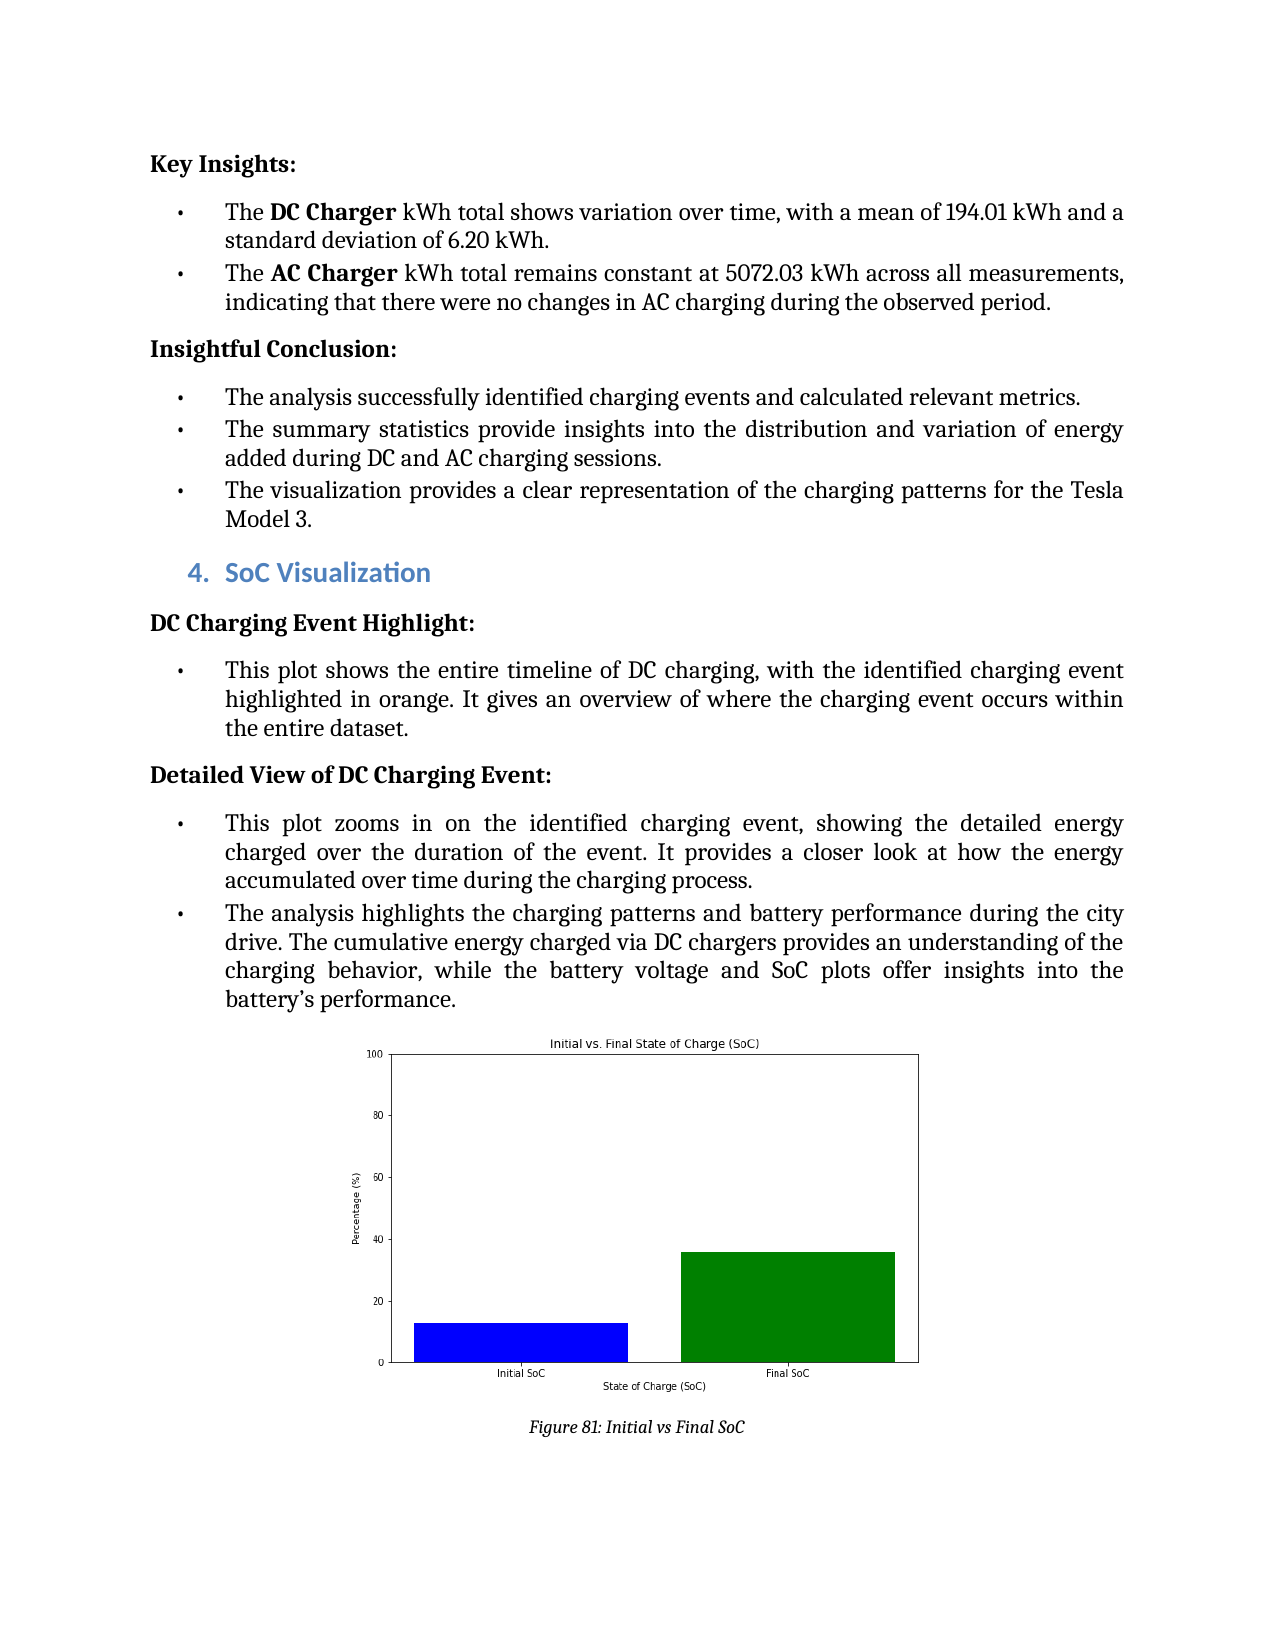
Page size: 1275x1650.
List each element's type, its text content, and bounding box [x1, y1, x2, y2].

list The visualization provides a clear representation of the charging patterns for the Tesla Model 3. [175, 476, 1125, 534]
list The DC Charger kWh total shows variation over time, with a mean of 194.01 kWh and a standard deviation of 6.20 kWh. [175, 197, 1125, 255]
list The summary statistics provide insights into the distribution and variation of energy added during DC and AC charging sessions. [175, 415, 1125, 472]
text Key Insights: [150, 150, 1125, 179]
list This plot zooms in on the identified charging event, showing the detailed energy charged over the duration of the event. It provides a closer look at how the energy accumulated over time during the charging process. [175, 809, 1125, 895]
text Insightful Conclusion: [150, 335, 1125, 364]
subtitle SoC Visualization [187, 554, 1125, 590]
text Detailed View of DC Charging Event: [150, 761, 1125, 790]
list The analysis successfully identified charging events and calculated relevant metrics. [175, 382, 1125, 411]
list The AC Charger kWh total remains constant at 5072.03 kWh across all measurements, indicating that there were no changes in AC charging during the observed period. [175, 259, 1125, 316]
text DC Charging Event Highlight: [150, 609, 1125, 638]
picture [346, 1032, 929, 1398]
list This plot shows the entire timeline of DC charging, with the identified charging event highlighted in orange. It gives an overview of where the charging event occurs within the entire dataset. [175, 656, 1125, 743]
list The analysis highlights the charging patterns and battery performance during the city drive. The cumulative energy charged via DC chargers provides an understanding of the charging behavior, while the battery voltage and SoC plots offer insights into the battery’s performance. [175, 899, 1125, 1014]
